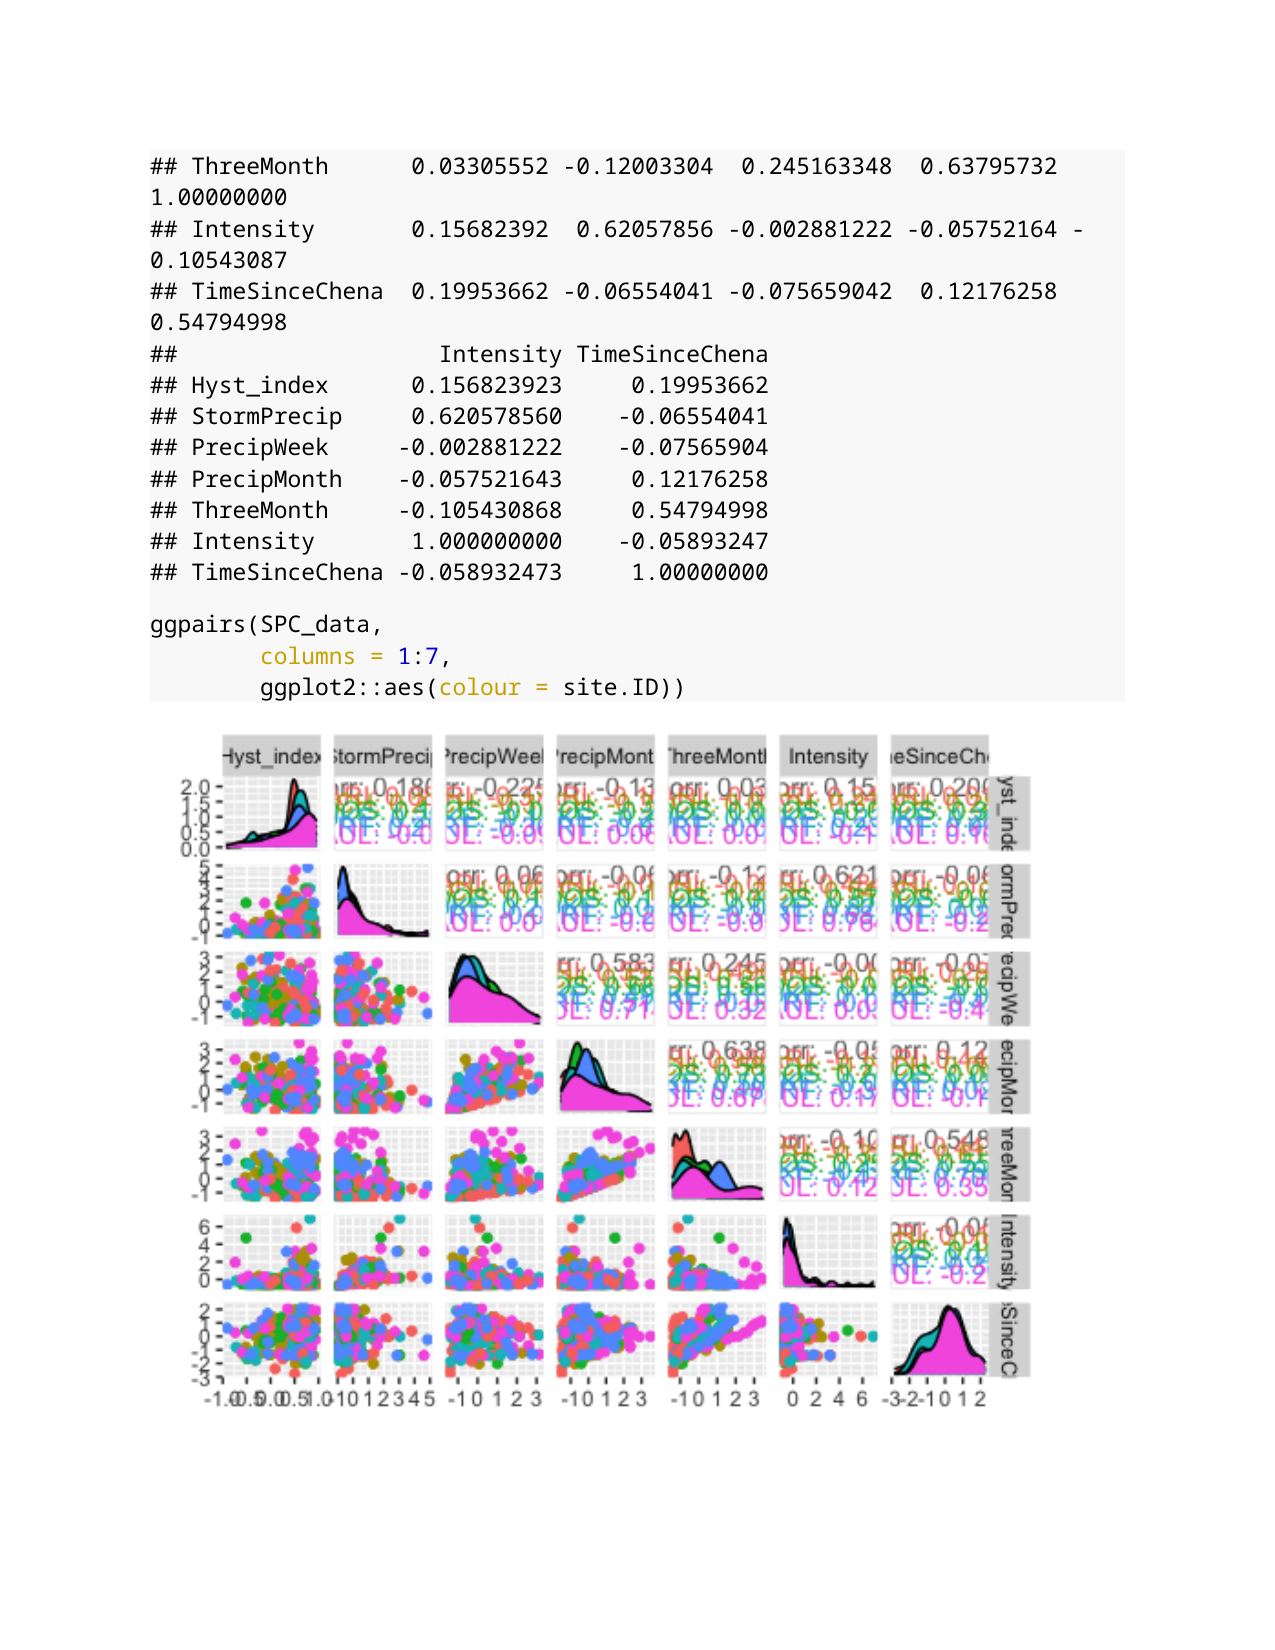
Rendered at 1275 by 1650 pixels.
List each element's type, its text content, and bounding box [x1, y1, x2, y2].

picture [168, 722, 1044, 1423]
text ggpairs(SPC_data, columns = 1:7, ggplot2::aes(colour = site.ID)) [150, 608, 1125, 702]
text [150, 150, 1125, 587]
